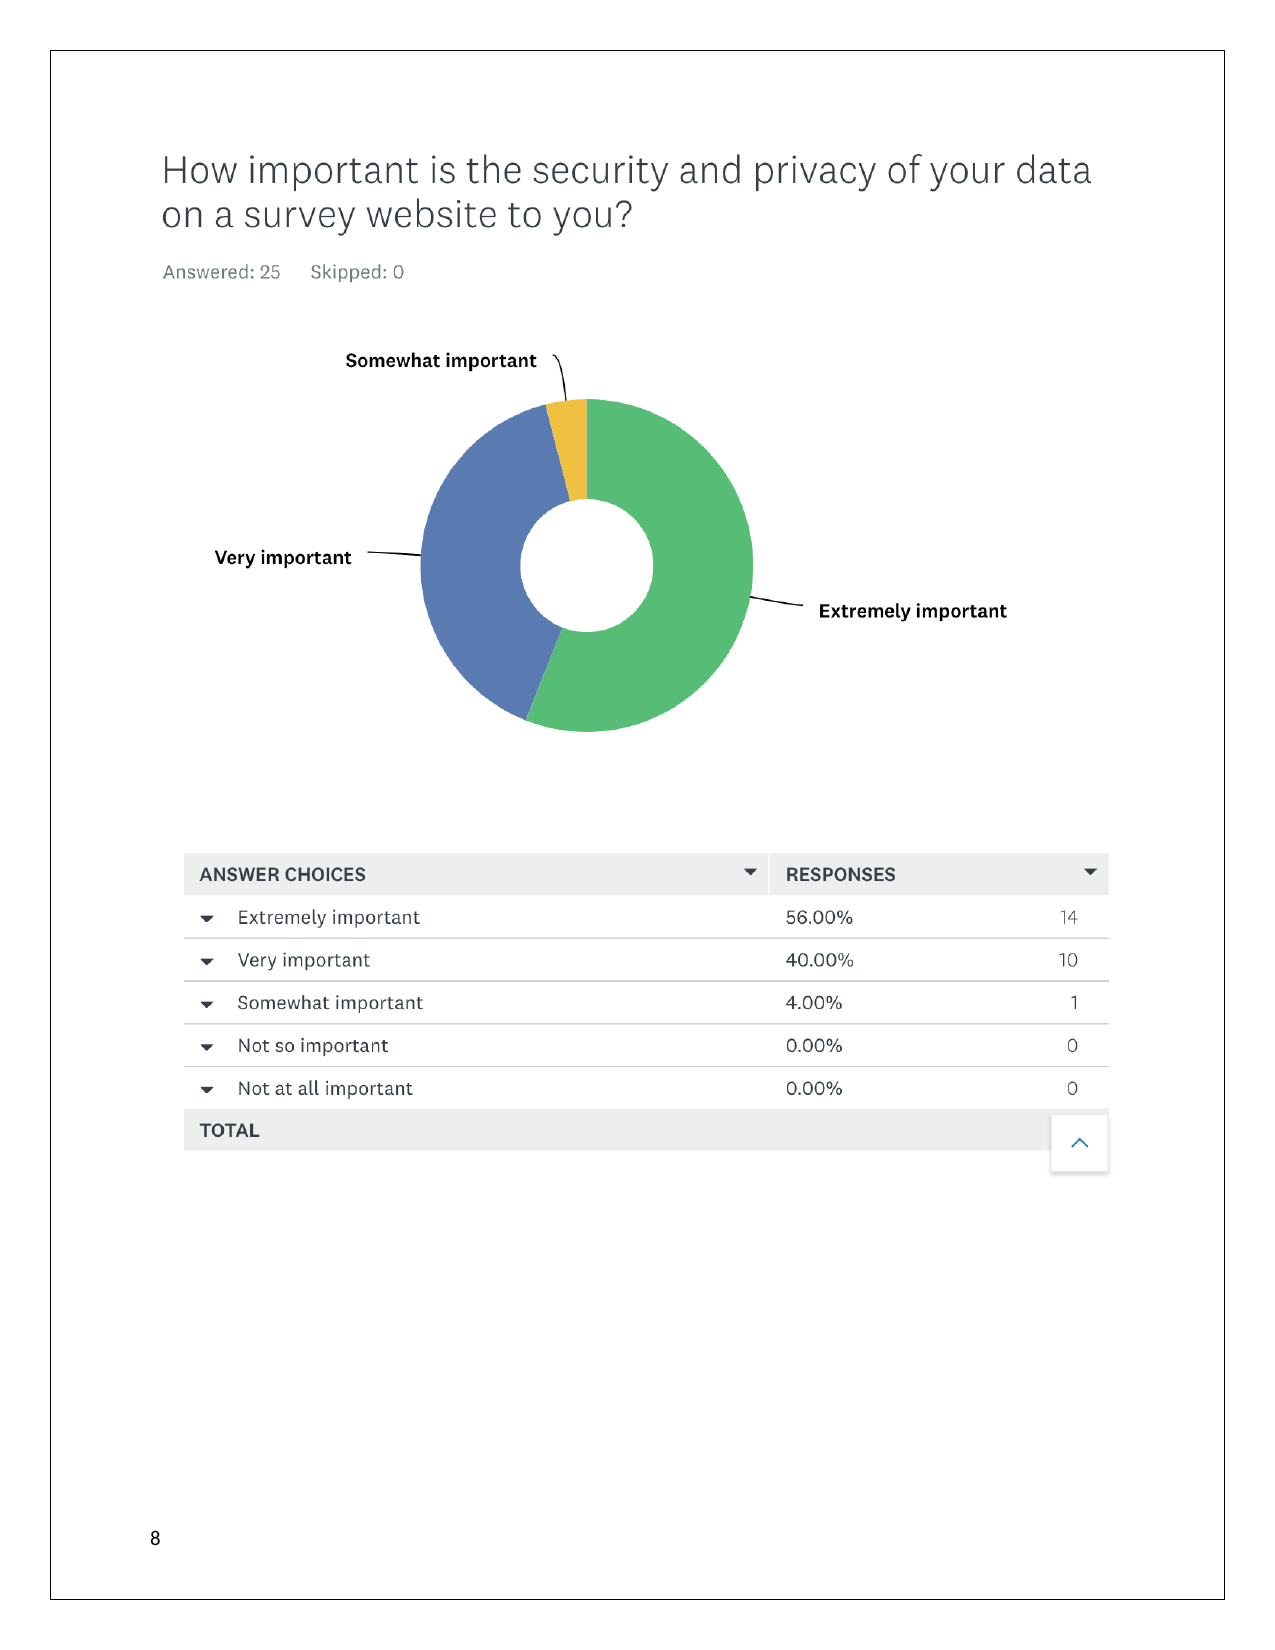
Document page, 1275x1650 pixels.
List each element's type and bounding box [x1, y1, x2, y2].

picture [150, 150, 1125, 1180]
